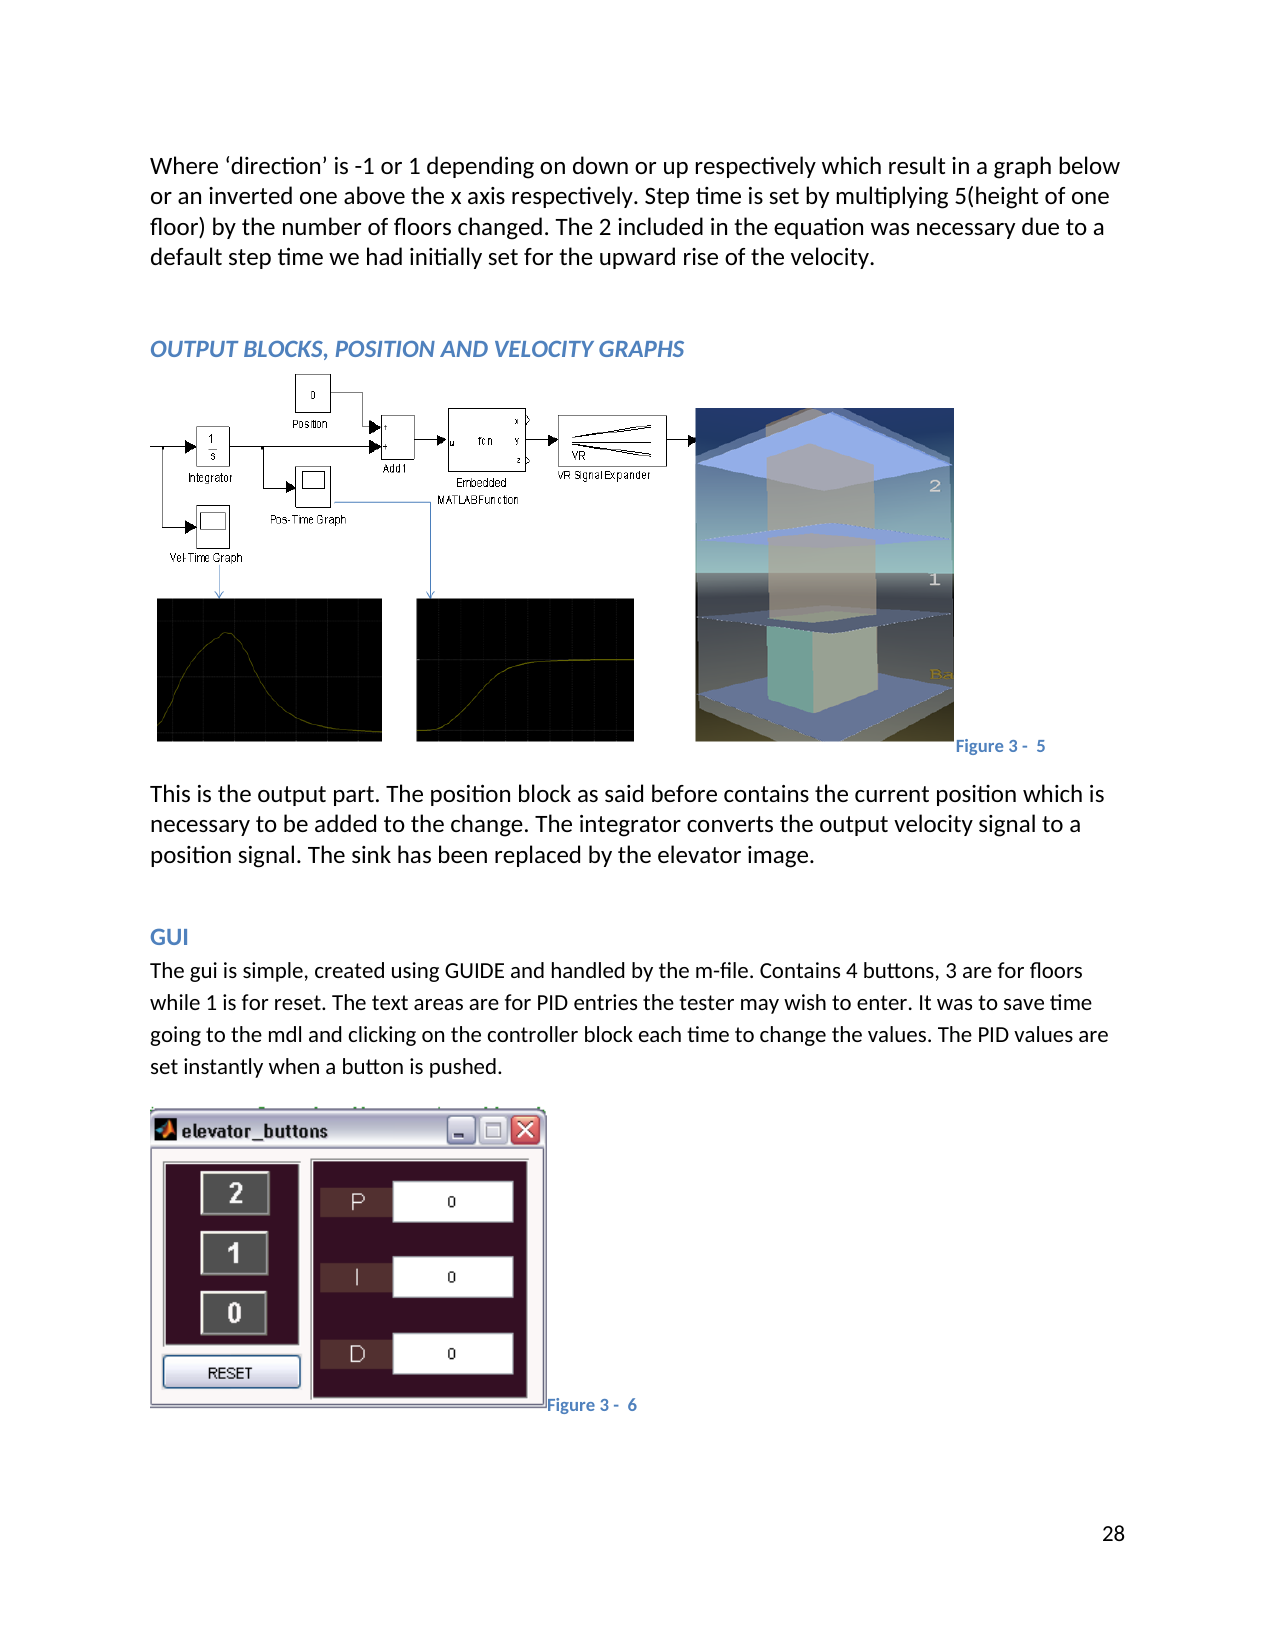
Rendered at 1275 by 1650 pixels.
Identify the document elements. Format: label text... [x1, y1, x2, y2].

text Where ‘direction’ is -1 or 1 depending on down or up respectively which result in a graph below or an inverted one above the x axis respectively. Step time is set by multiplying 5(height of one floor) by the number of floors changed. The 2 included in the equation was necessary due to a default step time we had initially set for the upward rise of the velocity. [150, 150, 1125, 272]
subtitle OUTPUT BLOCKS, POSITION AND VELOCITY GRAPHS [150, 333, 1125, 364]
subtitle GUI [150, 921, 1125, 951]
picture [150, 363, 956, 753]
text The gui is simple, created using GUIDE and handled by the m-file. Contains 4 buttons, 3 are for floors while 1 is for reset. The text areas are for PID entries the tester may wish to enter. It was to save time going to the mdl and clicking on the controller block each time to change the values. The PID values are set instantly when a button is pushed. [150, 956, 1125, 1081]
text This is the output part. The position block as said before contains the current position which is necessary to be added to the change. The integrator converts the output velocity signal to a position signal. The sink has been replaced by the elevator image. [150, 778, 1125, 869]
picture [150, 1105, 547, 1412]
